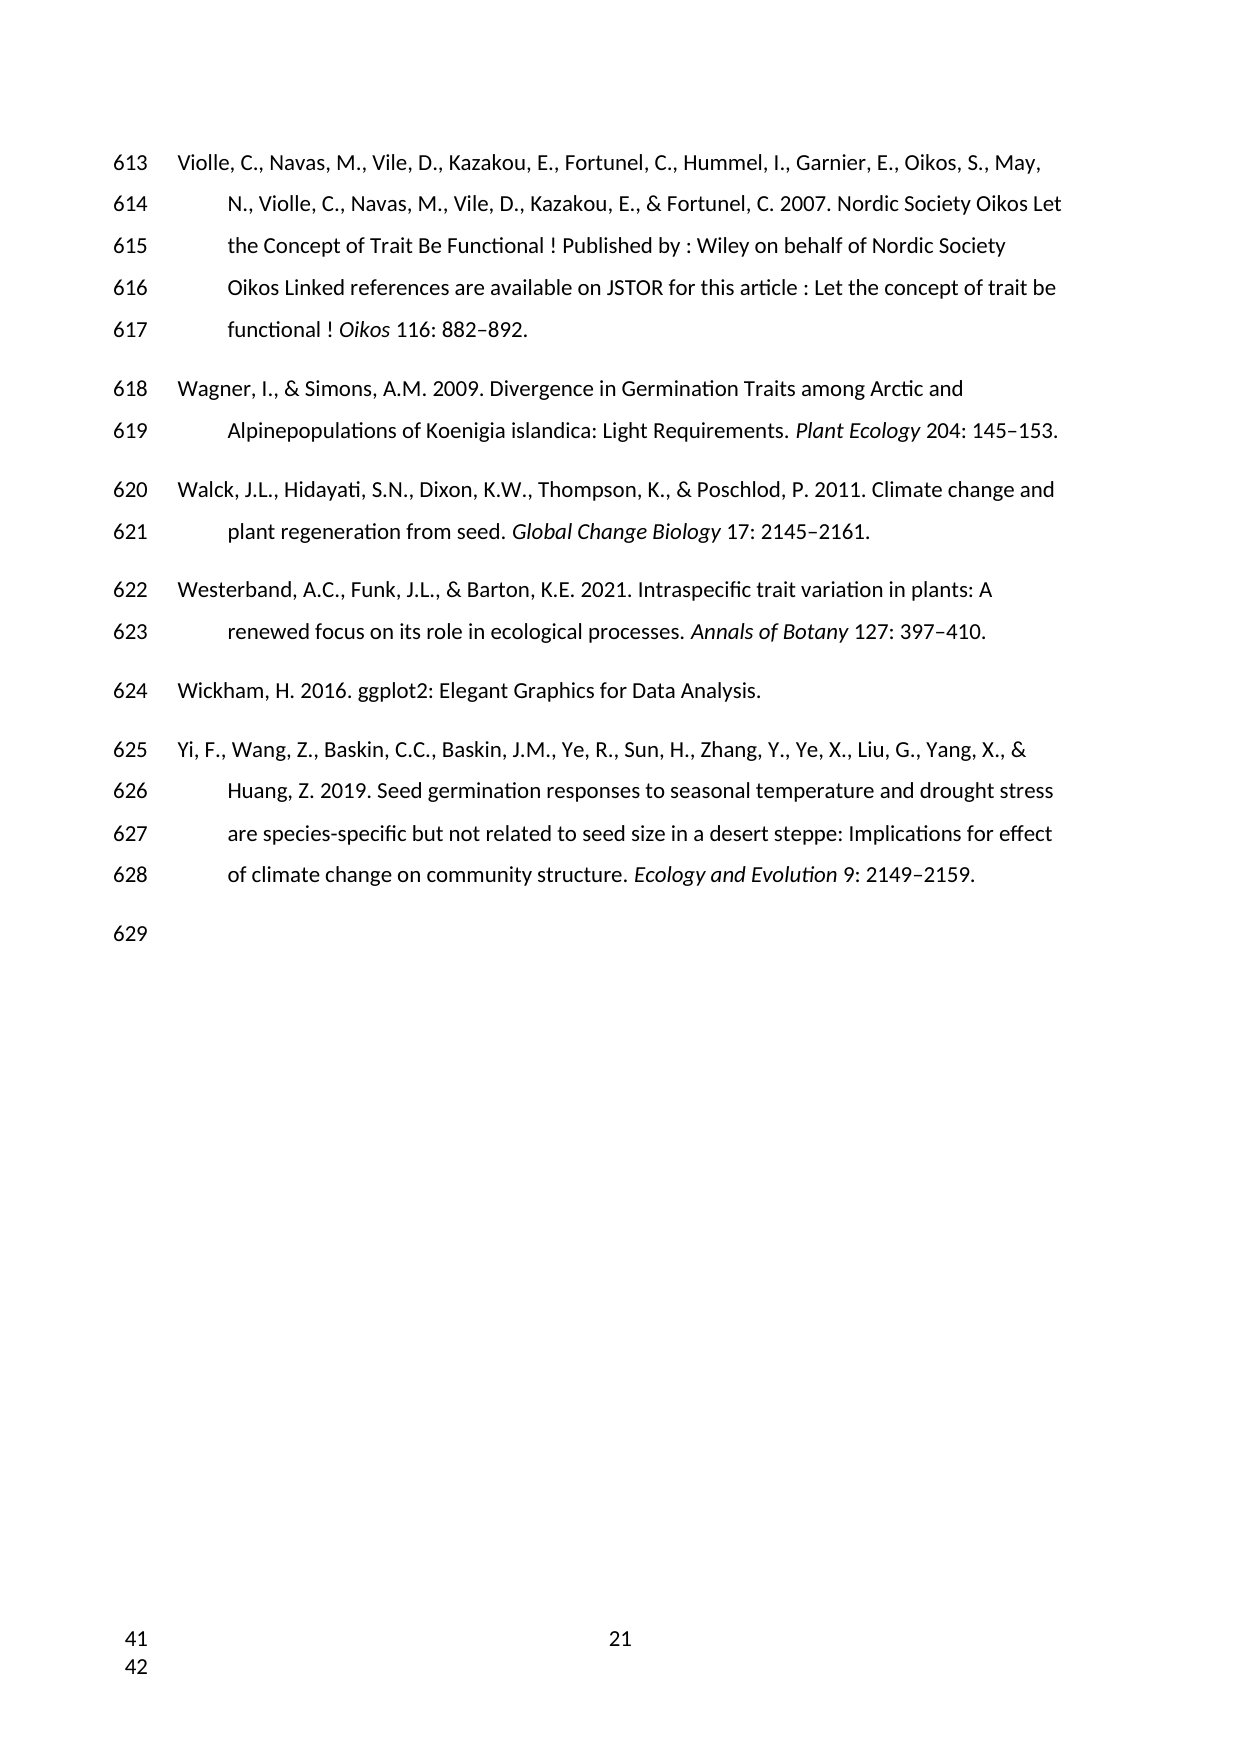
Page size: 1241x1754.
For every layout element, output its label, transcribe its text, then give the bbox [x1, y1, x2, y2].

text Wagner, I., & Simons, A.M. 2009. Divergence in Germination Traits among Arctic and Alpinepopulations of Koenigia islandica: Light Requirements. Plant Ecology 204: 145–153. [177, 374, 1063, 444]
text Walck, J.L., Hidayati, S.N., Dixon, K.W., Thompson, K., & Poschlod, P. 2011. Climate change and plant regeneration from seed. Global Change Biology 17: 2145–2161. [177, 475, 1063, 545]
text Wickham, H. 2016. ggplot2: Elegant Graphics for Data Analysis. [177, 676, 1063, 704]
text Yi, F., Wang, Z., Baskin, C.C., Baskin, J.M., Ye, R., Sun, H., Zhang, Y., Ye, X., Liu, G., Yang, X., & Huang, Z. 2019. Seed germination responses to seasonal temperature and drought stress are species-specific but not related to seed size in a desert steppe: Implications for effect of climate change on community structure. Ecology and Evolution 9: 2149–2159. [177, 735, 1063, 889]
text Westerband, A.C., Funk, J.L., & Barton, K.E. 2021. Intraspecific trait variation in plants: A renewed focus on its role in ecological processes. Annals of Botany 127: 397–410. [177, 575, 1063, 645]
text Violle, C., Navas, M., Vile, D., Kazakou, E., Fortunel, C., Hummel, I., Garnier, E., Oikos, S., May, N., Violle, C., Navas, M., Vile, D., Kazakou, E., & Fortunel, C. 2007. Nordic Society Oikos Let the Concept of Trait Be Functional ! Published by : Wiley on behalf of Nordic Society Oikos Linked references are available on JSTOR for this article : Let the concept of trait be functional ! Oikos 116: 882–892. [177, 148, 1063, 343]
